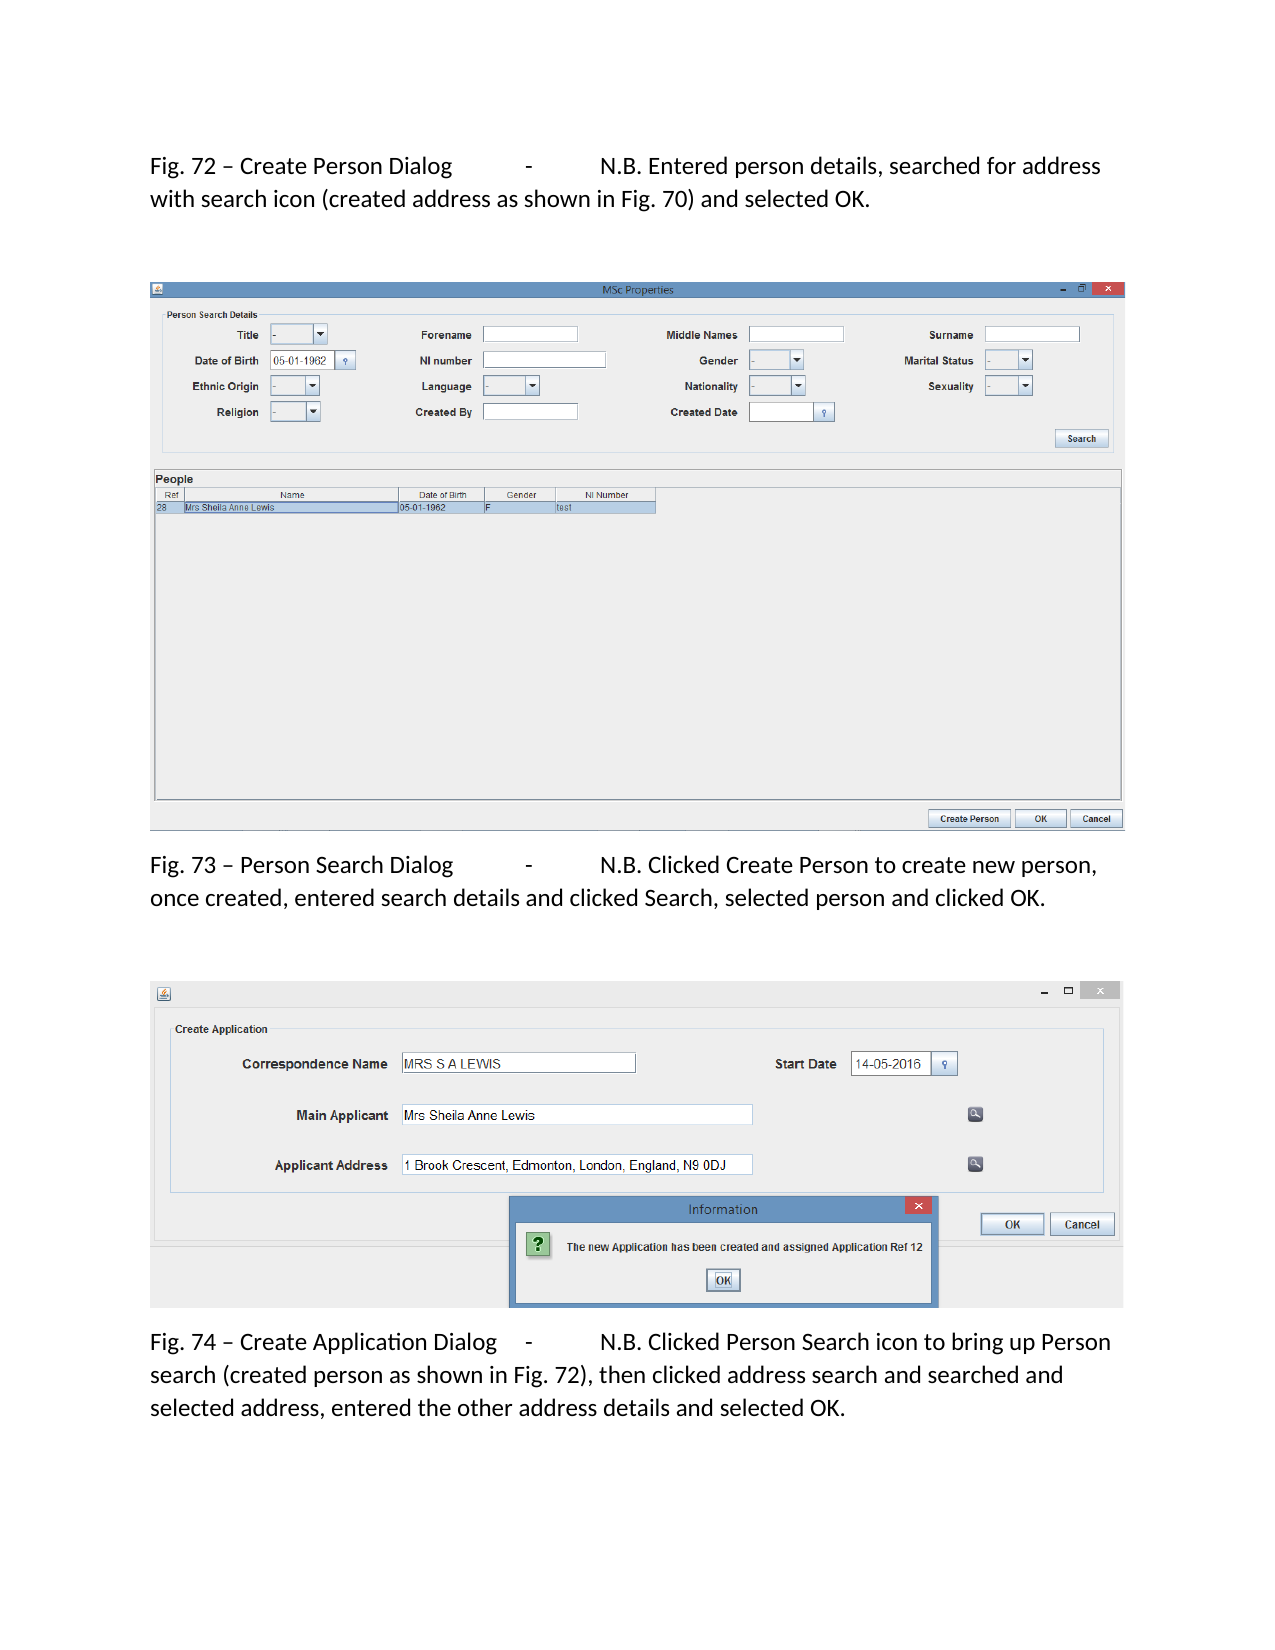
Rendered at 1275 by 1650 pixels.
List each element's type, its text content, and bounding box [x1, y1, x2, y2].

picture [150, 282, 1125, 831]
text Fig. 74 – Create Application Dialog - N.B. Clicked Person Search icon to bring up Person search (created person as shown in Fig. 72), then clicked address search and searched and selected address, entered the other address details and selected OK. [150, 1327, 1125, 1423]
text Fig. 72 – Create Person Dialog - N.B. Entered person details, searched for address with search icon (created address as shown in Fig. 70) and selected OK. [150, 150, 1125, 213]
text Fig. 73 – Person Search Dialog - N.B. Clicked Create Person to create new person, once created, entered search details and clicked Search, selected person and clicked OK. [150, 849, 1125, 912]
picture [150, 981, 1124, 1308]
